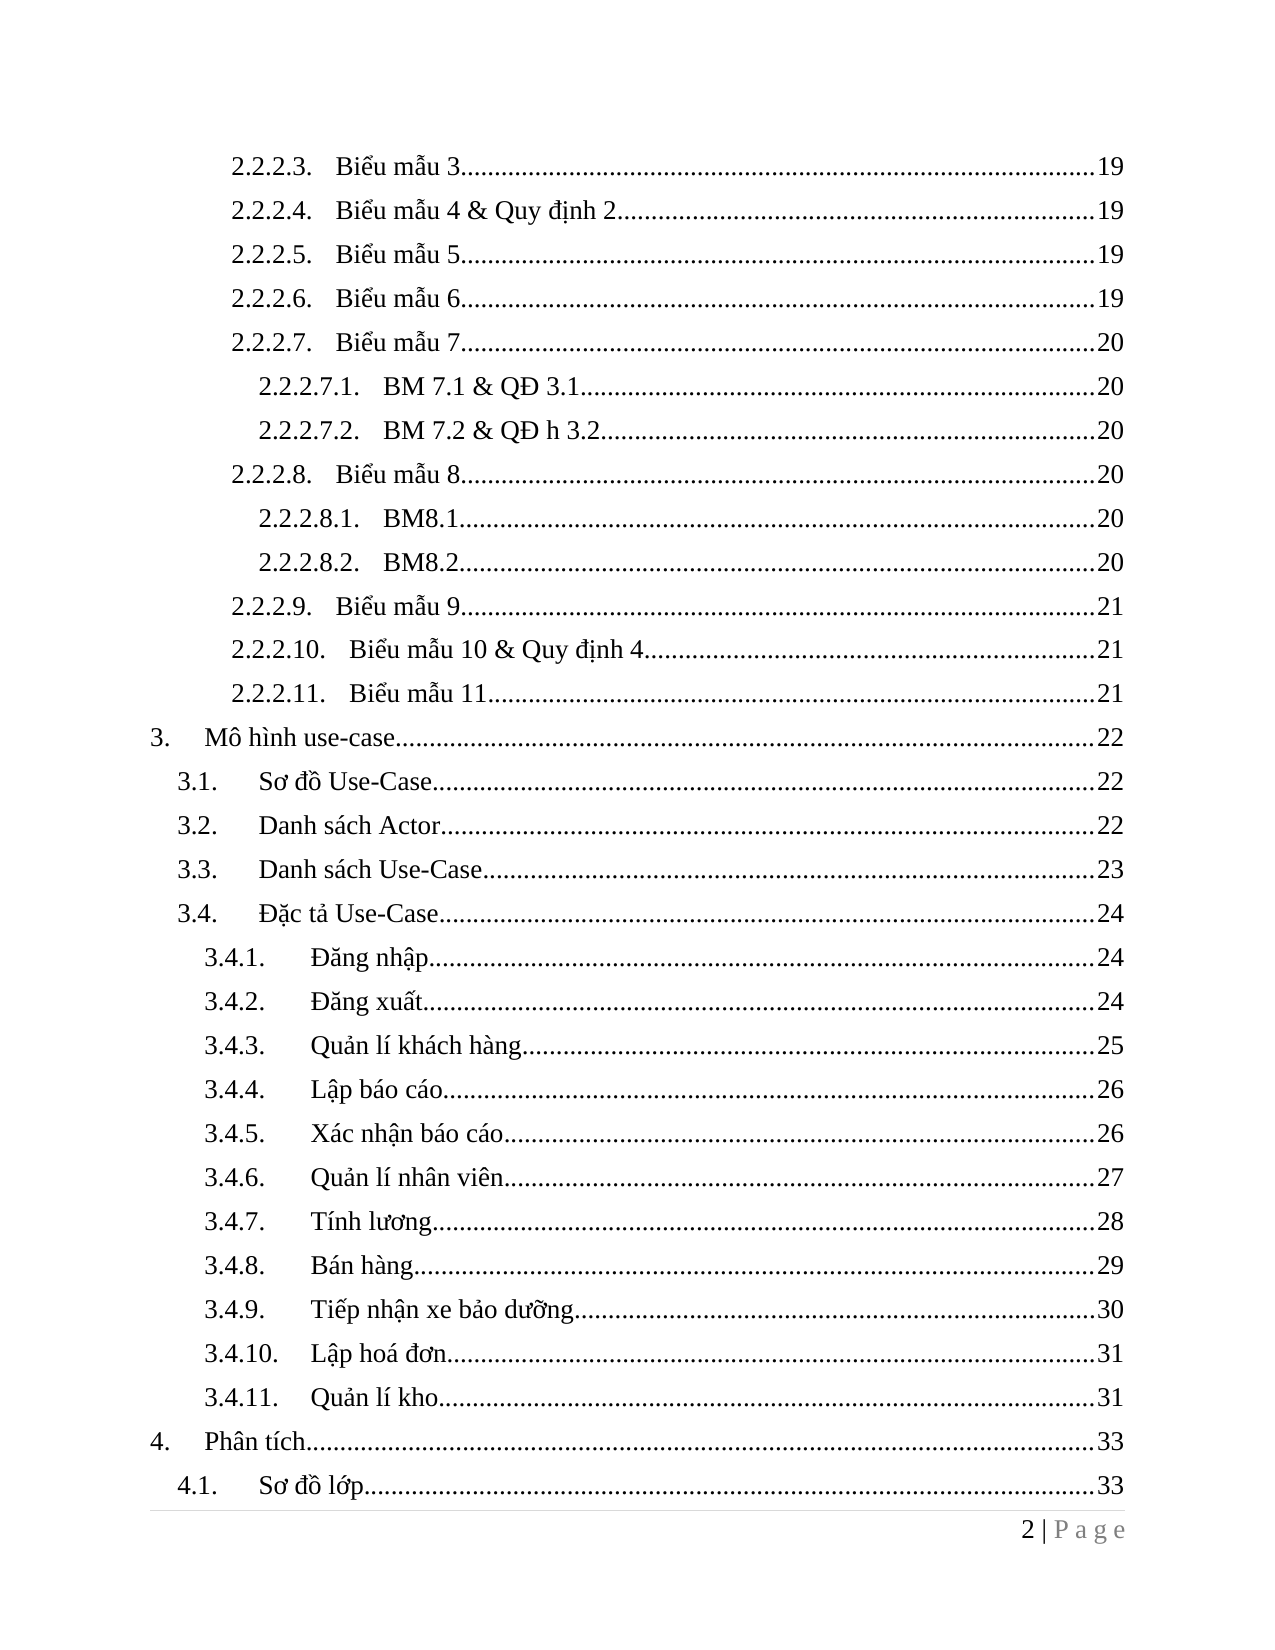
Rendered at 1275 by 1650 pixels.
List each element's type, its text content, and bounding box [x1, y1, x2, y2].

text 3.4.9. Tiếp nhận xe bảo dưỡng 30 [204, 1293, 1125, 1324]
text 3.4.2. Đăng xuất 24 [204, 985, 1125, 1016]
text 2.2.2.4. Biểu mẫu 4 & Quy định 2 19 [231, 194, 1125, 225]
text 2.2.2.6. Biểu mẫu 6 19 [231, 282, 1125, 313]
text 2.2.2.8. Biểu mẫu 8 20 [231, 458, 1125, 489]
text 3.4.10. Lập hoá đơn 31 [204, 1337, 1125, 1368]
text 2.2.2.10. Biểu mẫu 10 & Quy định 4 21 [231, 633, 1125, 665]
text 2.2.2.7. Biểu mẫu 7 20 [231, 326, 1125, 357]
text 2.2.2.8.1. BM8.1 20 [258, 502, 1125, 533]
text 3.4.8. Bán hàng 29 [204, 1249, 1125, 1280]
text 2.2.2.9. Biểu mẫu 9 21 [231, 589, 1125, 621]
text 3.4.5. Xác nhận báo cáo 26 [204, 1117, 1125, 1148]
text 4.1. Sơ đồ lớp 33 [177, 1469, 1125, 1500]
text 4. Phân tích 33 [150, 1425, 1125, 1456]
text 3.4.11. Quản lí kho 31 [204, 1381, 1125, 1412]
text 3.2. Danh sách Actor 22 [177, 809, 1125, 841]
text 2.2.2.7.2. BM 7.2 & QĐ h 3.2 20 [258, 414, 1125, 445]
text 3.1. Sơ đồ Use-Case 22 [177, 765, 1125, 797]
text 3.4.3. Quản lí khách hàng 25 [204, 1029, 1125, 1060]
text 3.3. Danh sách Use-Case 23 [177, 853, 1125, 884]
text 3.4.7. Tính lương 28 [204, 1205, 1125, 1236]
text 3.4.4. Lập báo cáo 26 [204, 1073, 1125, 1104]
text 3.4.6. Quản lí nhân viên 27 [204, 1161, 1125, 1192]
text 2.2.2.8.2. BM8.2 20 [258, 546, 1125, 577]
text 3.4.1. Đăng nhập 24 [204, 941, 1125, 972]
text 3.4. Đặc tả Use-Case 24 [177, 897, 1125, 928]
text 2.2.2.5. Biểu mẫu 5 19 [231, 238, 1125, 269]
text 3. Mô hình use-case 22 [150, 721, 1125, 753]
text 2.2.2.3. Biểu mẫu 3 19 [231, 150, 1125, 181]
text 2.2.2.11. Biểu mẫu 11 21 [231, 677, 1125, 709]
text 2.2.2.7.1. BM 7.1 & QĐ 3.1 20 [258, 370, 1125, 401]
